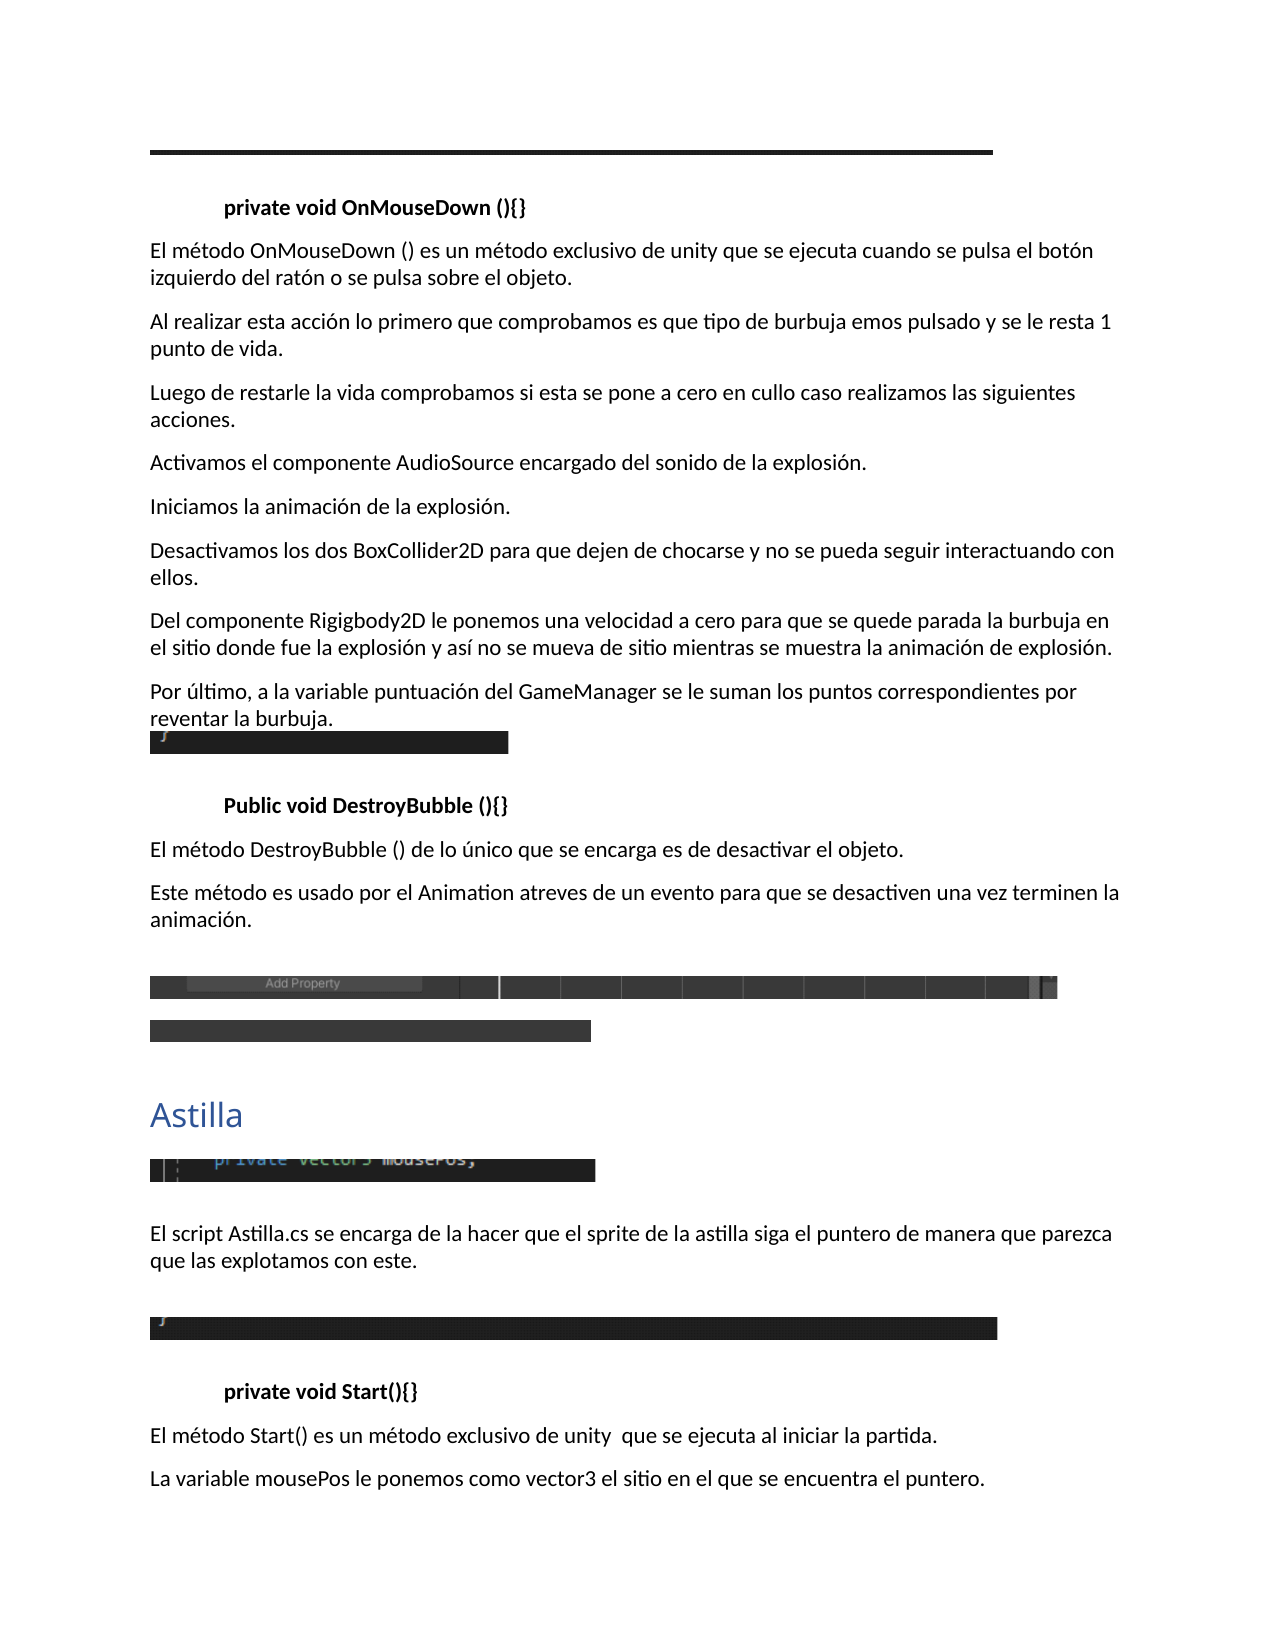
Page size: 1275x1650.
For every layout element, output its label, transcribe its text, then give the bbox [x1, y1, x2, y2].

text Iniciamos la animación de la explosión. [150, 493, 1125, 520]
text El método DestroyBubble () de lo único que se encarga es de desactivar el objeto. [150, 836, 1125, 863]
text Astilla [150, 1106, 1125, 1133]
text La variable mousePos le ponemos como vector3 el sitio en el que se encuentra el puntero. [150, 1465, 1125, 1492]
text Desactivamos los dos BoxCollider2D para que dejen de chocarse y no se pueda seguir interactuando con ellos. [150, 536, 1125, 590]
text Por último, a la variable puntuación del GameManager se le suman los puntos correspondientes por reventar la burbuja. [150, 678, 1125, 732]
text Este método es usado por el Animation atreves de un evento para que se desactiven una vez terminen la animación. [150, 879, 1125, 933]
text Al realizar esta acción lo primero que comprobamos es que tipo de burbuja emos pulsado y se le resta 1 punto de vida. [150, 308, 1125, 362]
text Del componente Rigigbody2D le ponemos una velocidad a cero para que se quede parada la burbuja en el sitio donde fue la explosión y así no se mueva de sitio mientras se muestra la animación de explosión. [150, 607, 1125, 661]
text private void OnMouseDown (){} [150, 194, 1125, 221]
text El método OnMouseDown () es un método exclusivo de unity que se ejecuta cuando se pulsa el botón izquierdo del ratón o se pulsa sobre el objeto. [150, 237, 1125, 291]
text El método Start() es un método exclusivo de unity que se ejecuta al iniciar la partida. [150, 1422, 1125, 1449]
text Activamos el componente AudioSource encargado del sonido de la explosión. [150, 449, 1125, 476]
text Public void DestroyBubble (){} [150, 792, 1125, 819]
text Luego de restarle la vida comprobamos si esta se pone a cero en cullo caso realizamos las siguientes acciones. [150, 378, 1125, 432]
text private void Start(){} [150, 1378, 1125, 1405]
text El script Astilla.cs se encarga de la hacer que el sprite de la astilla siga el puntero de manera que parezca que las explotamos con este. [150, 1220, 1125, 1274]
